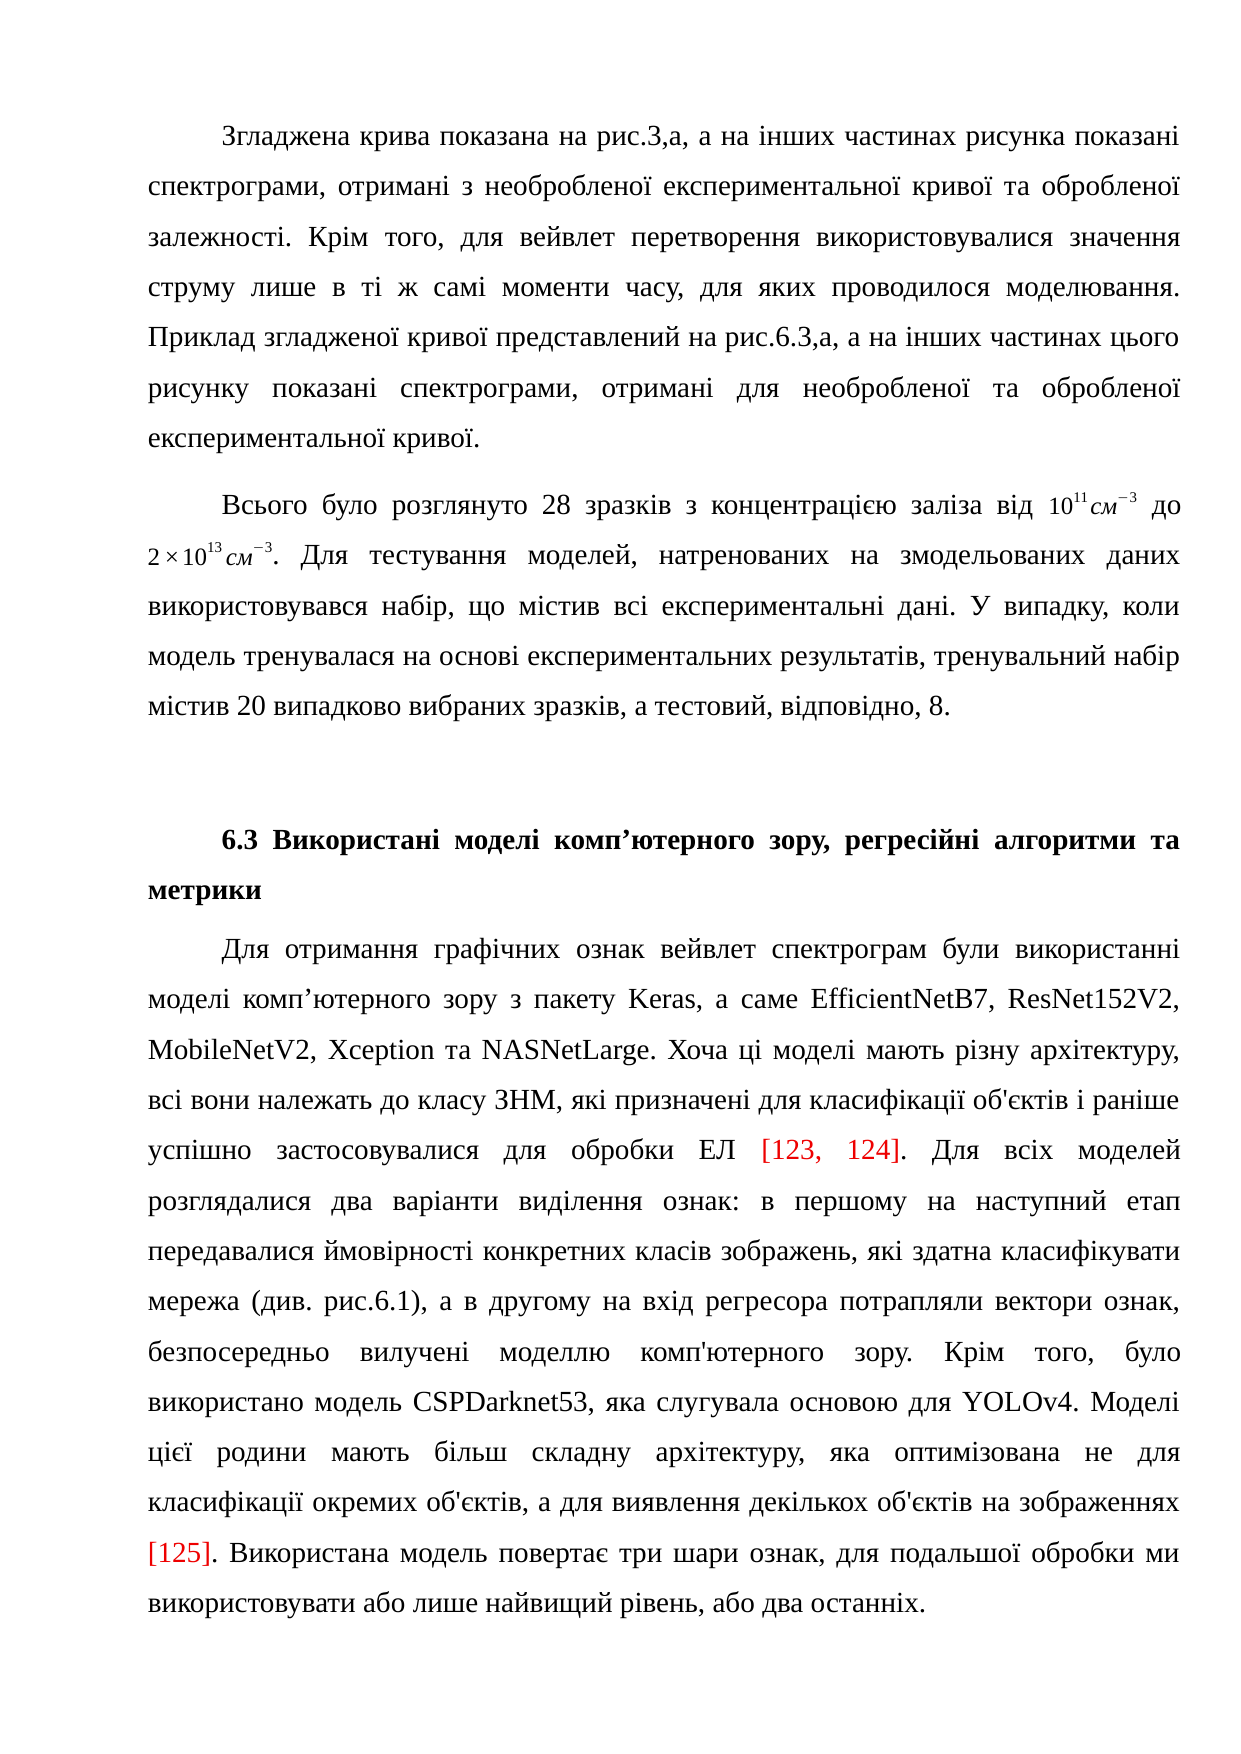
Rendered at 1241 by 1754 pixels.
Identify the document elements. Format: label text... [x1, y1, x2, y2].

text Згладжена крива показана на рис.3,а, а на інших частинах рисунка показані спектрограми, отримані з необробленої експериментальної кривої та обробленої залежності. Крім того, для вейвлет перетворення використовувалися значення струму лише в ті ж самі моменти часу, для яких проводилося моделювання. Приклад згладженої кривої представлений на рис.6.3,а, а на інших частинах цього рисунку показані спектрограми, отримані для необробленої та обробленої експериментальної кривої. [148, 118, 1181, 453]
text Для отримання графічних ознак вейвлет спектрограм були використанні моделі комп’ютерного зору з пакету Keras, а саме EfficientNetB7, ResNet152V2, MobileNetV2, Xception та NASNetLarge. Хоча ці моделі мають різну архітектуру, всі вони належать до класу ЗНМ, які призначені для класифікації об'єктів і раніше успішно застосовувалися для обробки ЕЛ [123, 124]. Для всіх моделей розглядалися два варіанти виділення ознак: в першому на наступний етап передавалися ймовірності конкретних класів зображень, які здатна класифікувати мережа (див. рис.6.1), а в другому на вхід регресора потрапляли вектори ознак, безпосередньо вилучені моделлю комп'ютерного зору. Крім того, було використано модель CSPDarknet53, яка слугувала основою для YOLOv4. Моделі цієї родини мають більш складну архітектуру, яка оптимізована не для класифікації окремих об'єктів, а для виявлення декількох об'єктів на зображеннях [125]. Використана модель повертає три шари ознак, для подальшої обробки ми використовувати або лише найвищий рівень, або два останніх. [148, 931, 1181, 1619]
text Всього було розглянуто 28 зразків з концентрацією заліза від до . Для тестування моделей, натренованих на змодельованих даних використовувався набір, що містив всі експериментальні дані. У випадку, коли модель тренувалася на основі експериментальних результатів, тренувальний набір містив 20 випадково вибраних зразків, а тестовий, відповідно, 8. [148, 487, 1181, 722]
subtitle 6.3 Використані моделі комп’ютерного зору, регресійні алгоритми та метрики [148, 822, 1181, 906]
